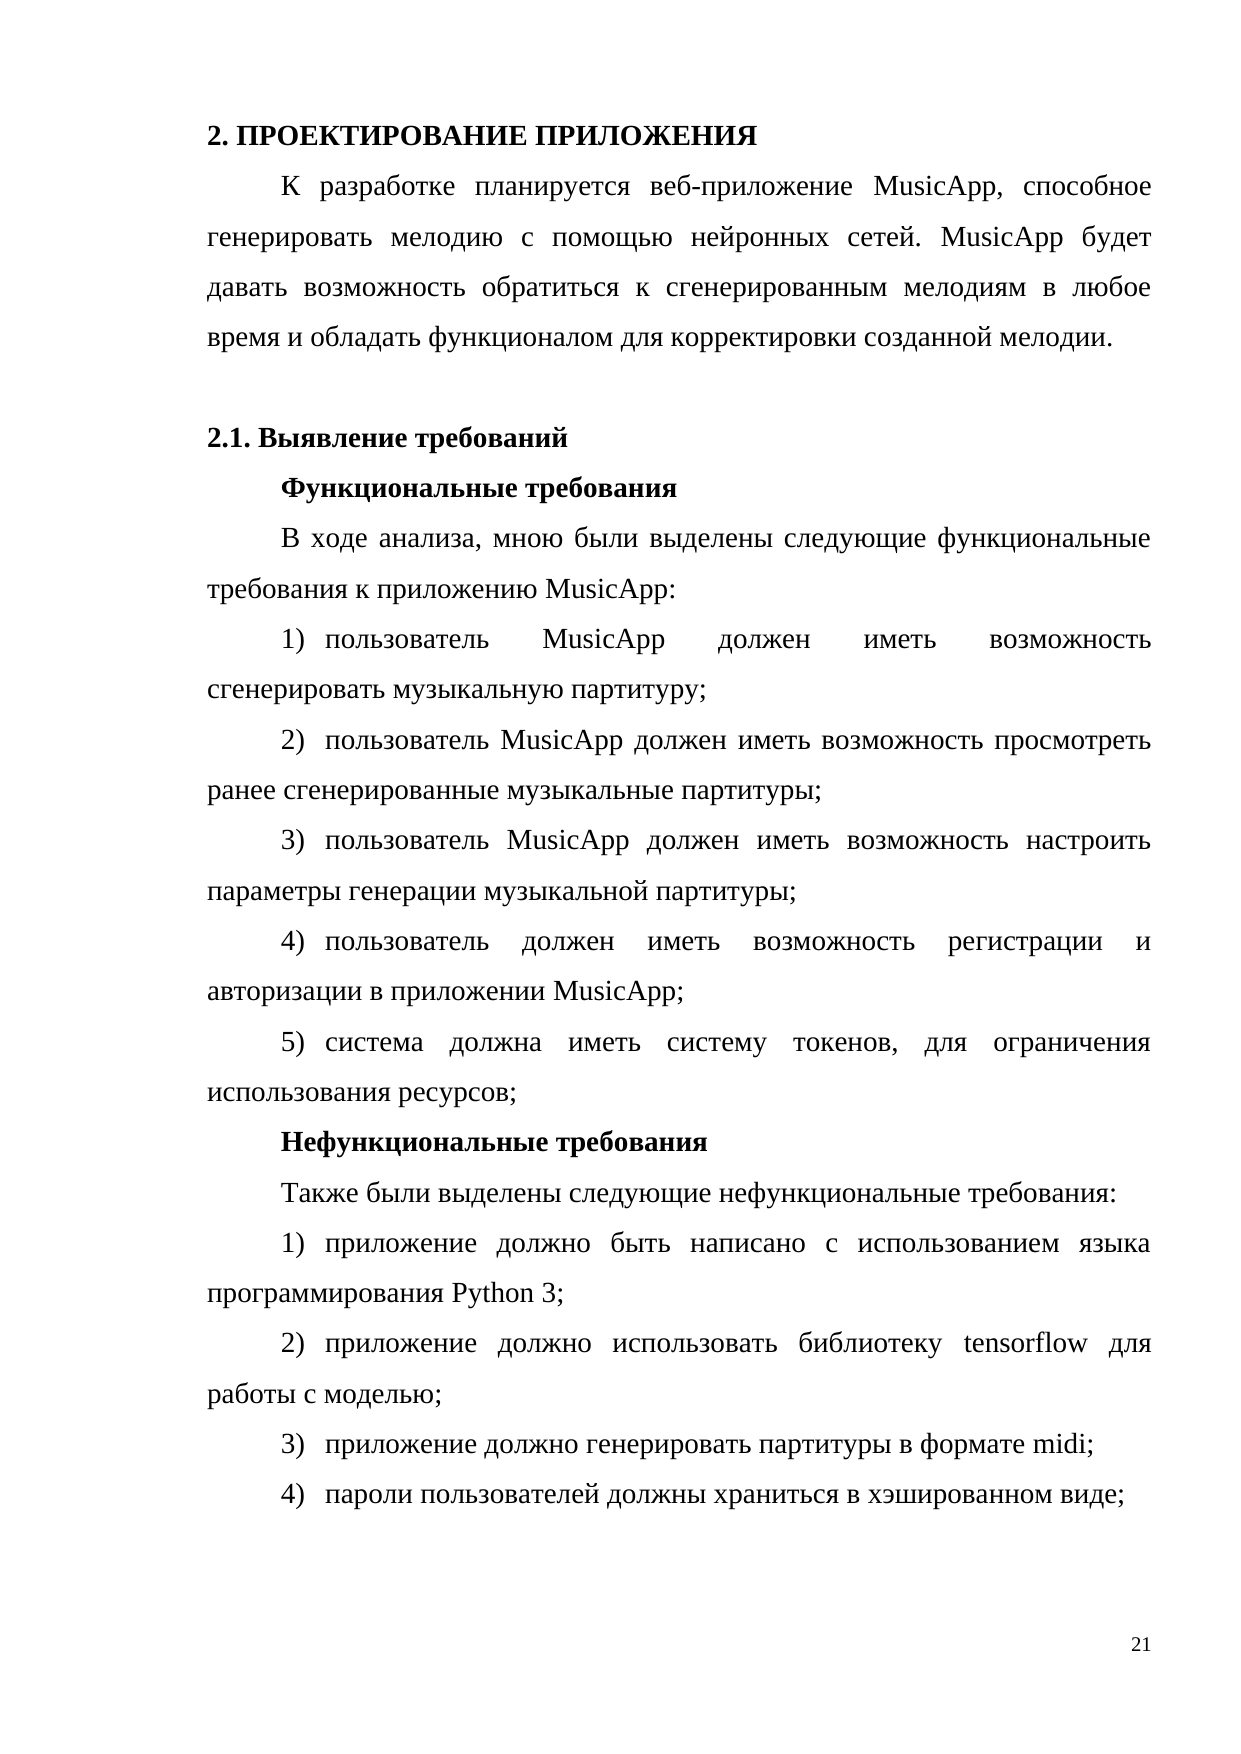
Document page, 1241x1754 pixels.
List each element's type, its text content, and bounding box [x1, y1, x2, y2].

list пользователь должен иметь возможность регистрации и авторизации в приложении MusicApp; [207, 923, 1152, 1007]
text В ходе анализа, мною были выделены следующие функциональные требования к приложению MusicApp: [207, 521, 1152, 604]
list пользователь MusicApp должен иметь возможность просмотреть ранее cгенерированные музыкальные партитуры; [207, 722, 1152, 806]
list приложение должно быть написано с использованием языка программирования Python 3; [207, 1225, 1152, 1309]
list система должна иметь систему токенов, для ограничения использования ресурсов; [207, 1024, 1152, 1108]
text Функциональные требования [207, 470, 1152, 504]
subtitle 2.1. Выявление требований [207, 420, 1152, 453]
text К разработке планируется веб-приложение MusicApp, способное генерировать мелодию с помощью нейронных сетей. MusicApp будет давать возможность обратиться к сгенерированным мелодиям в любое время и обладать функционалом для корректировки созданной мелодии. [207, 168, 1152, 353]
list приложение должно использовать библиотеку tensorflow для работы с моделью; [207, 1326, 1152, 1409]
list пользователь MusicApp должен иметь возможность настроить параметры генерации музыкальной партитуры; [207, 822, 1152, 906]
subtitle 2. ПРОЕКТИРОВАНИЕ ПРИЛОЖЕНИЯ [207, 118, 1152, 152]
list пользователь MusicApp должен иметь возможность сгенерировать музыкальную партитуру; [207, 621, 1152, 705]
list приложение должно генерировать партитуры в формате midi; [207, 1426, 1152, 1460]
text Нефункциональные требования [207, 1124, 1152, 1158]
text Также были выделены следующие нефункциональные требования: [207, 1175, 1152, 1208]
list пароли пользователей должны храниться в хэшированном виде; [207, 1477, 1152, 1510]
